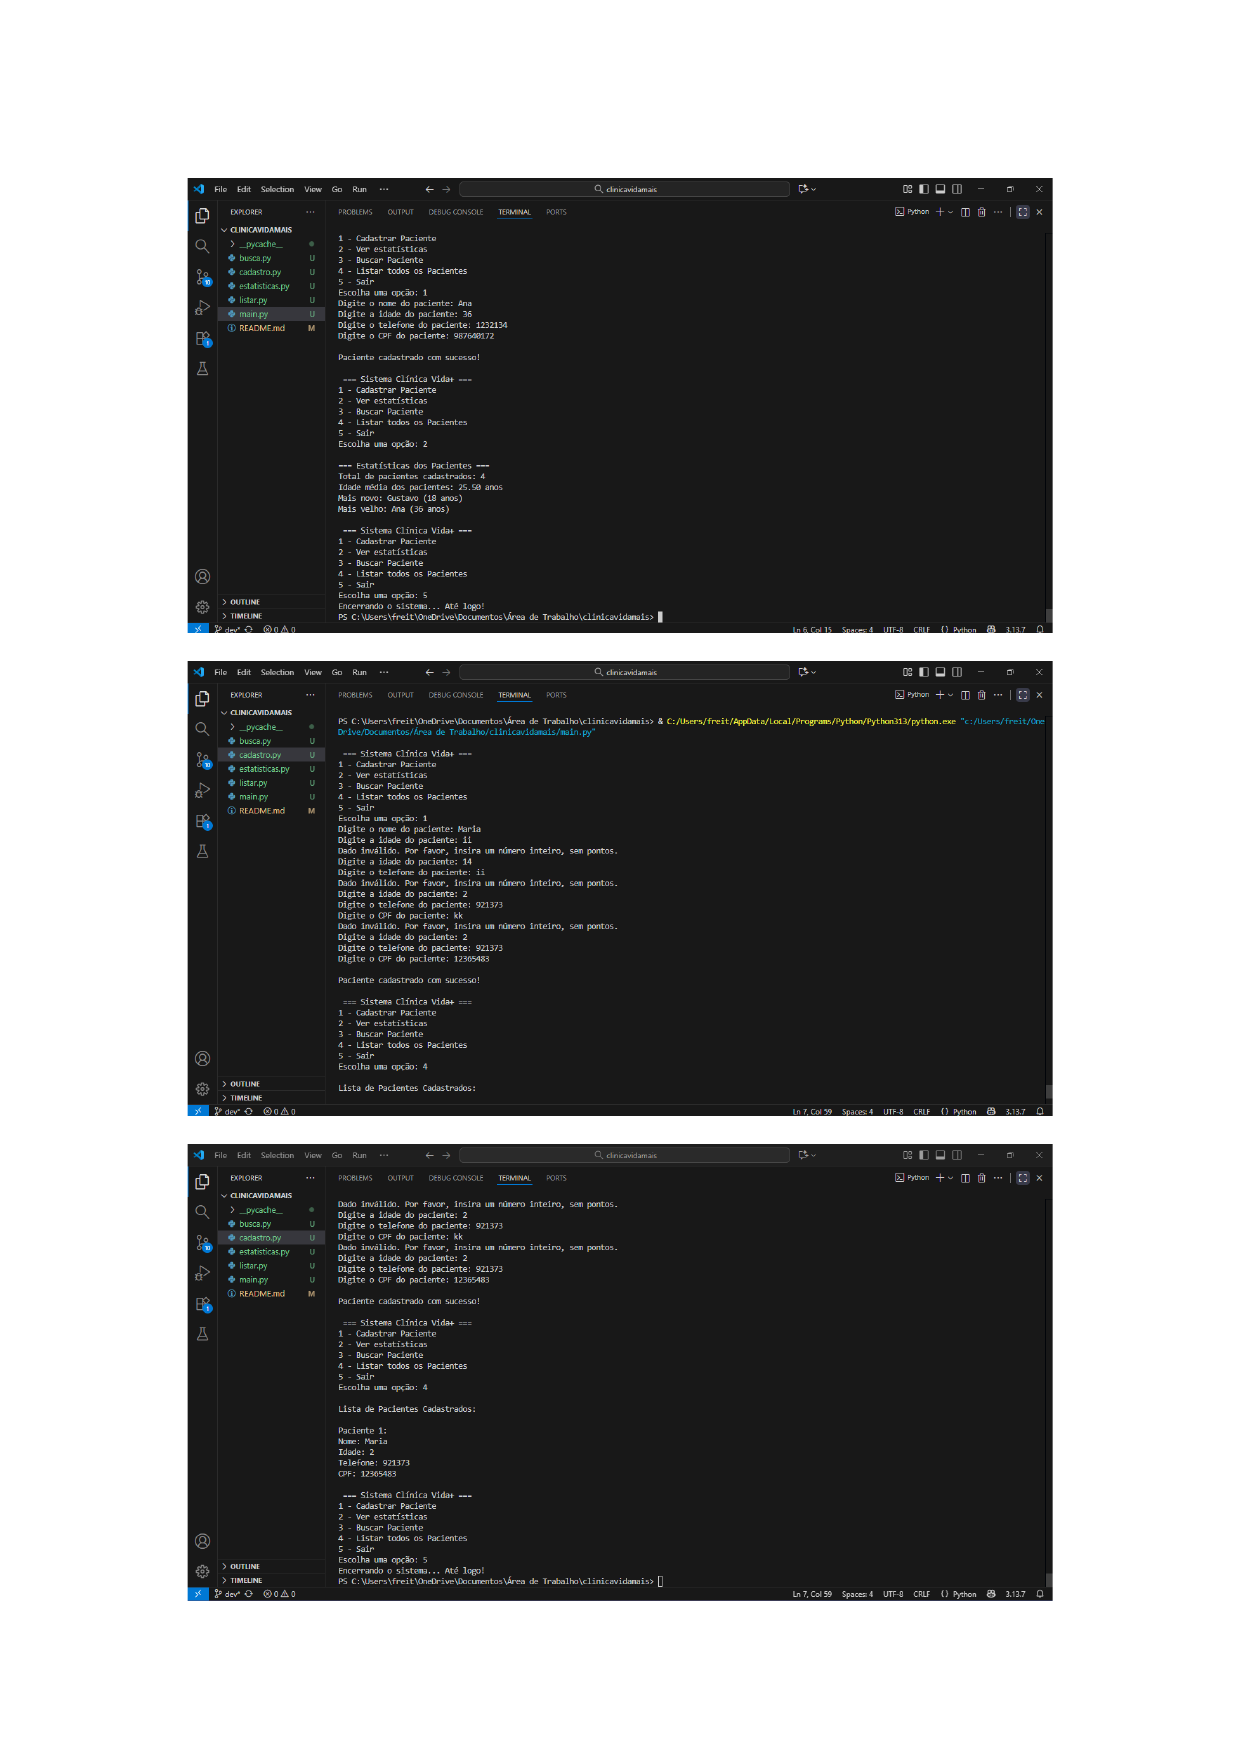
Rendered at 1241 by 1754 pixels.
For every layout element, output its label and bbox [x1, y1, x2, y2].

picture [187, 661, 1053, 1116]
picture [187, 1144, 1053, 1601]
picture [187, 178, 1053, 633]
